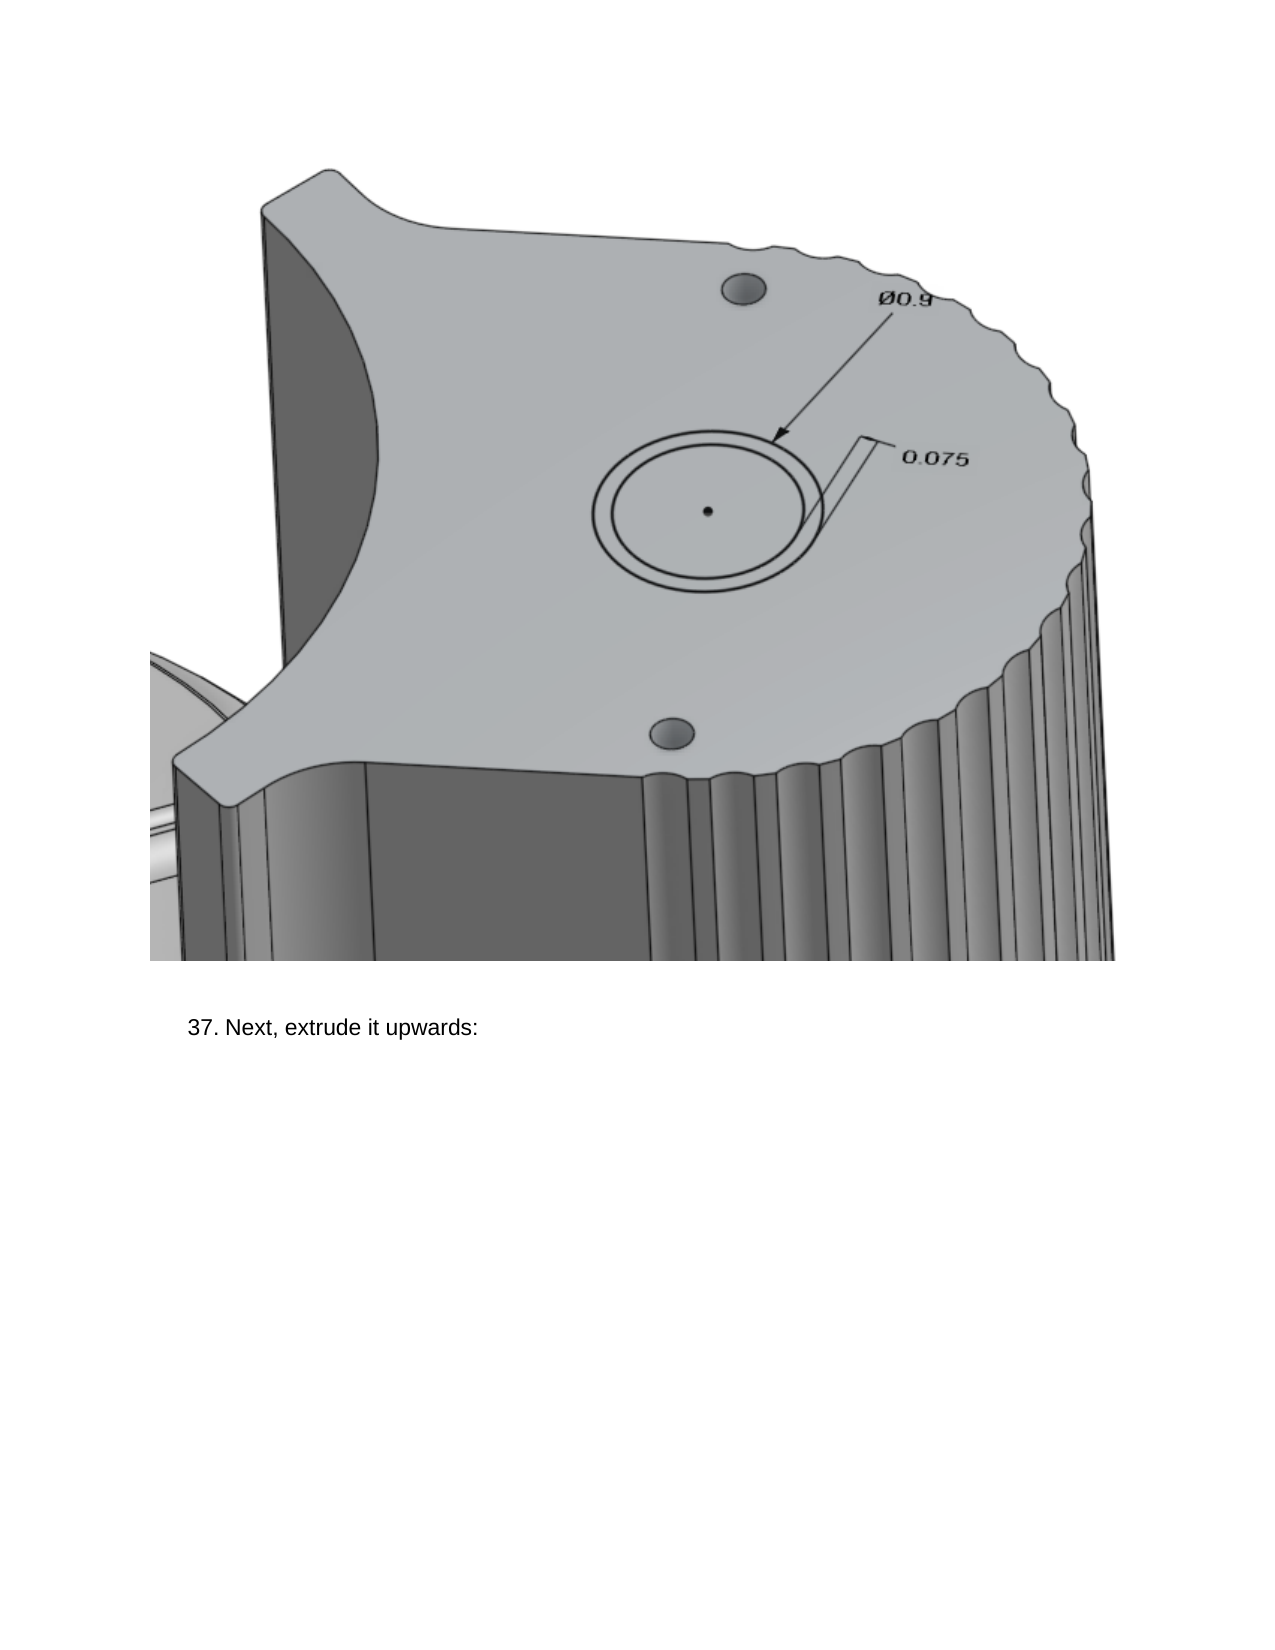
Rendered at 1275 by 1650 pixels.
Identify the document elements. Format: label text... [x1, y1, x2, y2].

picture [150, 150, 1125, 961]
list Next, extrude it upwards: [187, 1013, 1125, 1040]
